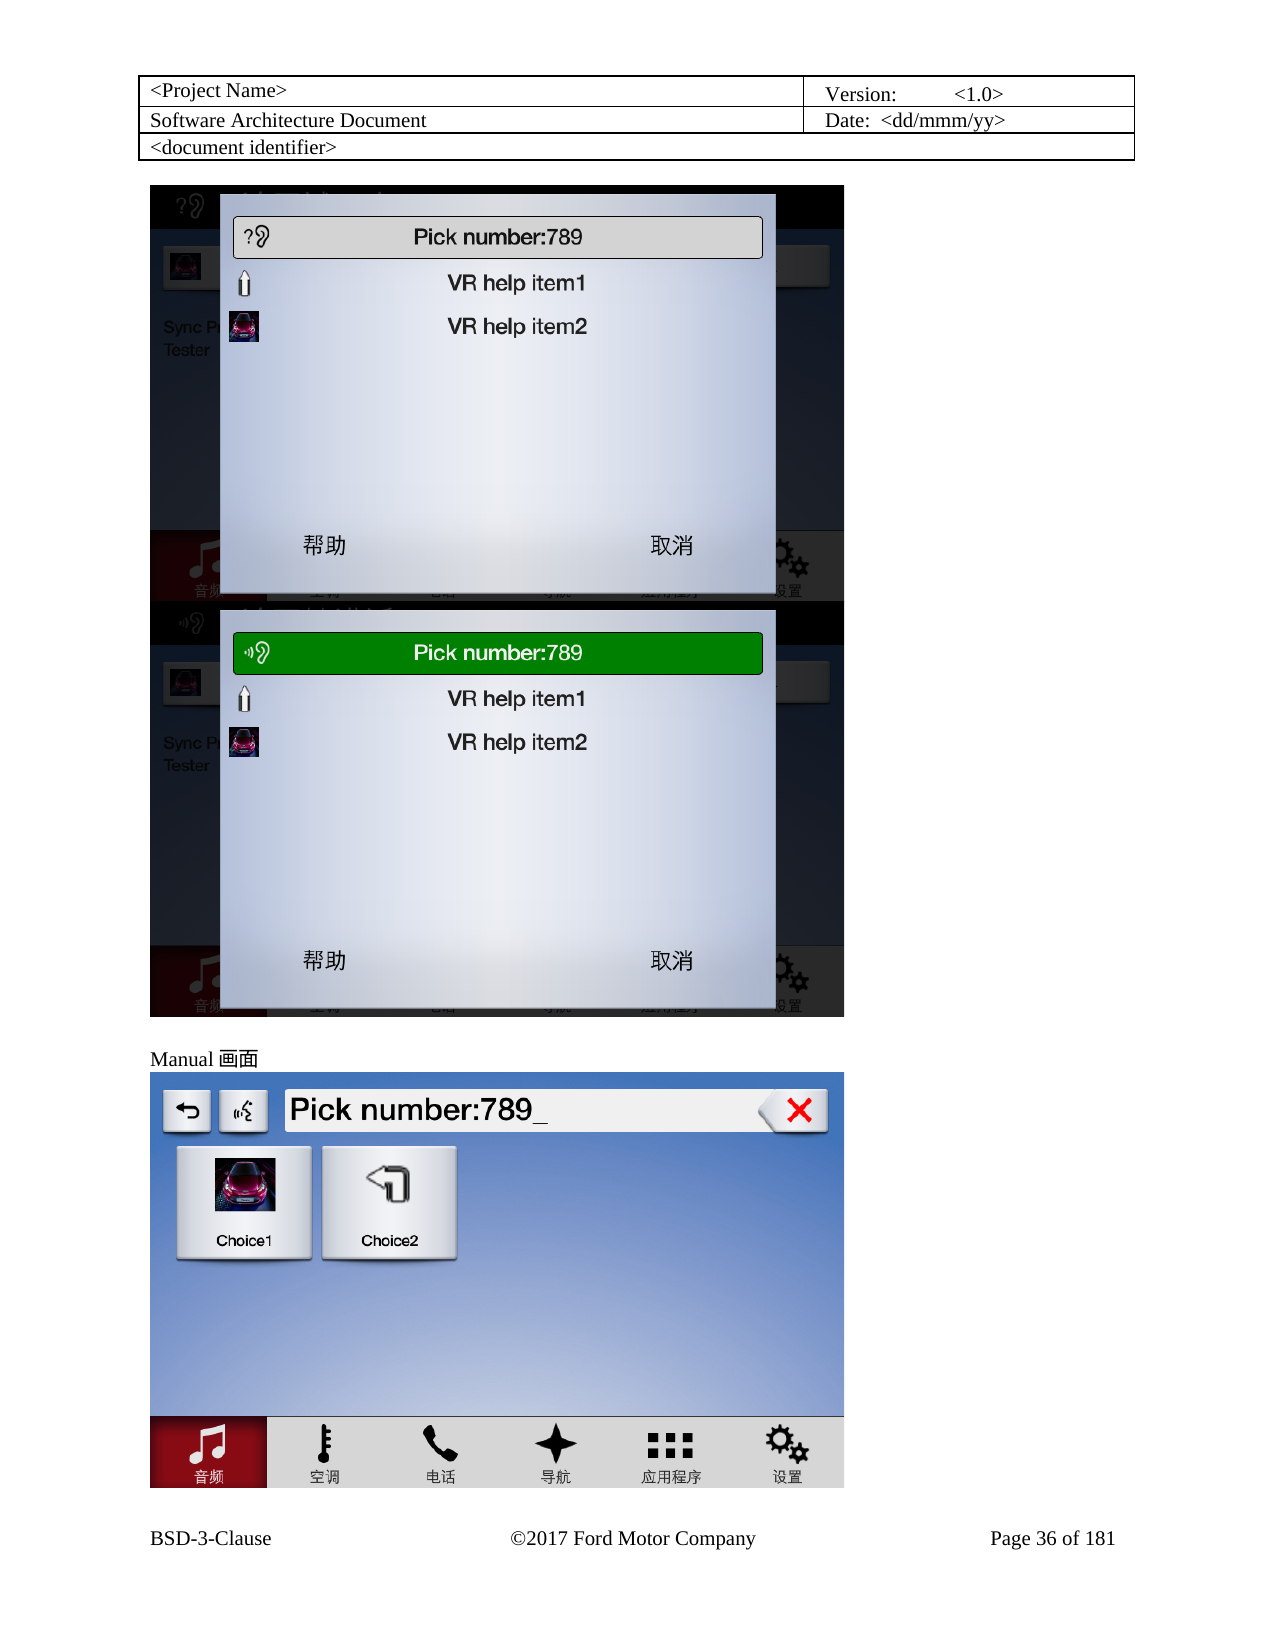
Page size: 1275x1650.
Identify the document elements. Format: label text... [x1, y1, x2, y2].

text Manual画面 [150, 1042, 1125, 1072]
picture [150, 185, 845, 1017]
picture [150, 1072, 845, 1488]
